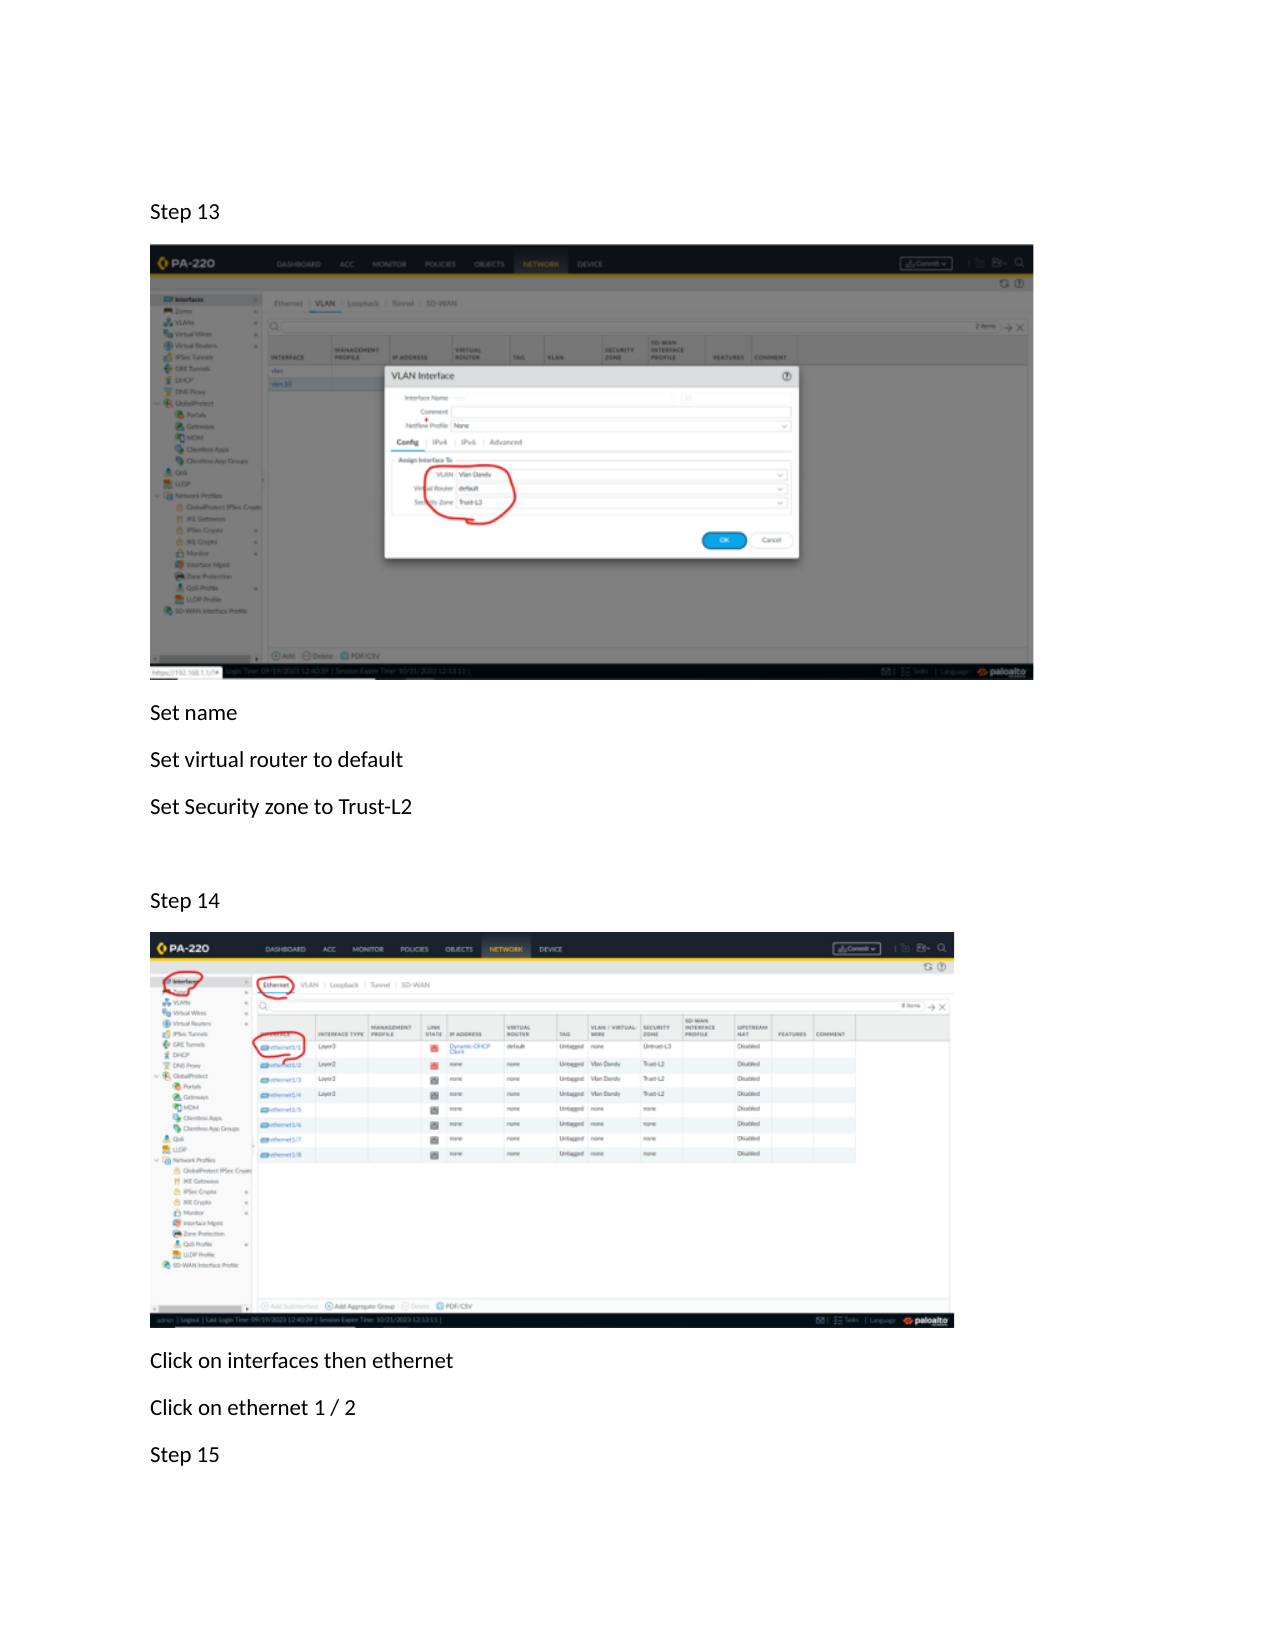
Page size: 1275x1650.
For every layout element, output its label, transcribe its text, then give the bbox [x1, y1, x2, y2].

text Click on interfaces then ethernet [150, 1347, 1125, 1374]
text Step 14 [150, 886, 1125, 914]
text Click on ethernet 1 / 2 [150, 1393, 1125, 1421]
picture [150, 932, 955, 1328]
text Set name [150, 698, 1125, 727]
text Step 15 [150, 1440, 1125, 1468]
text Set virtual router to default [150, 745, 1125, 773]
text Set Security zone to Trust-L2 [150, 792, 1125, 820]
picture [150, 243, 1034, 680]
text Step 13 [150, 197, 1125, 225]
